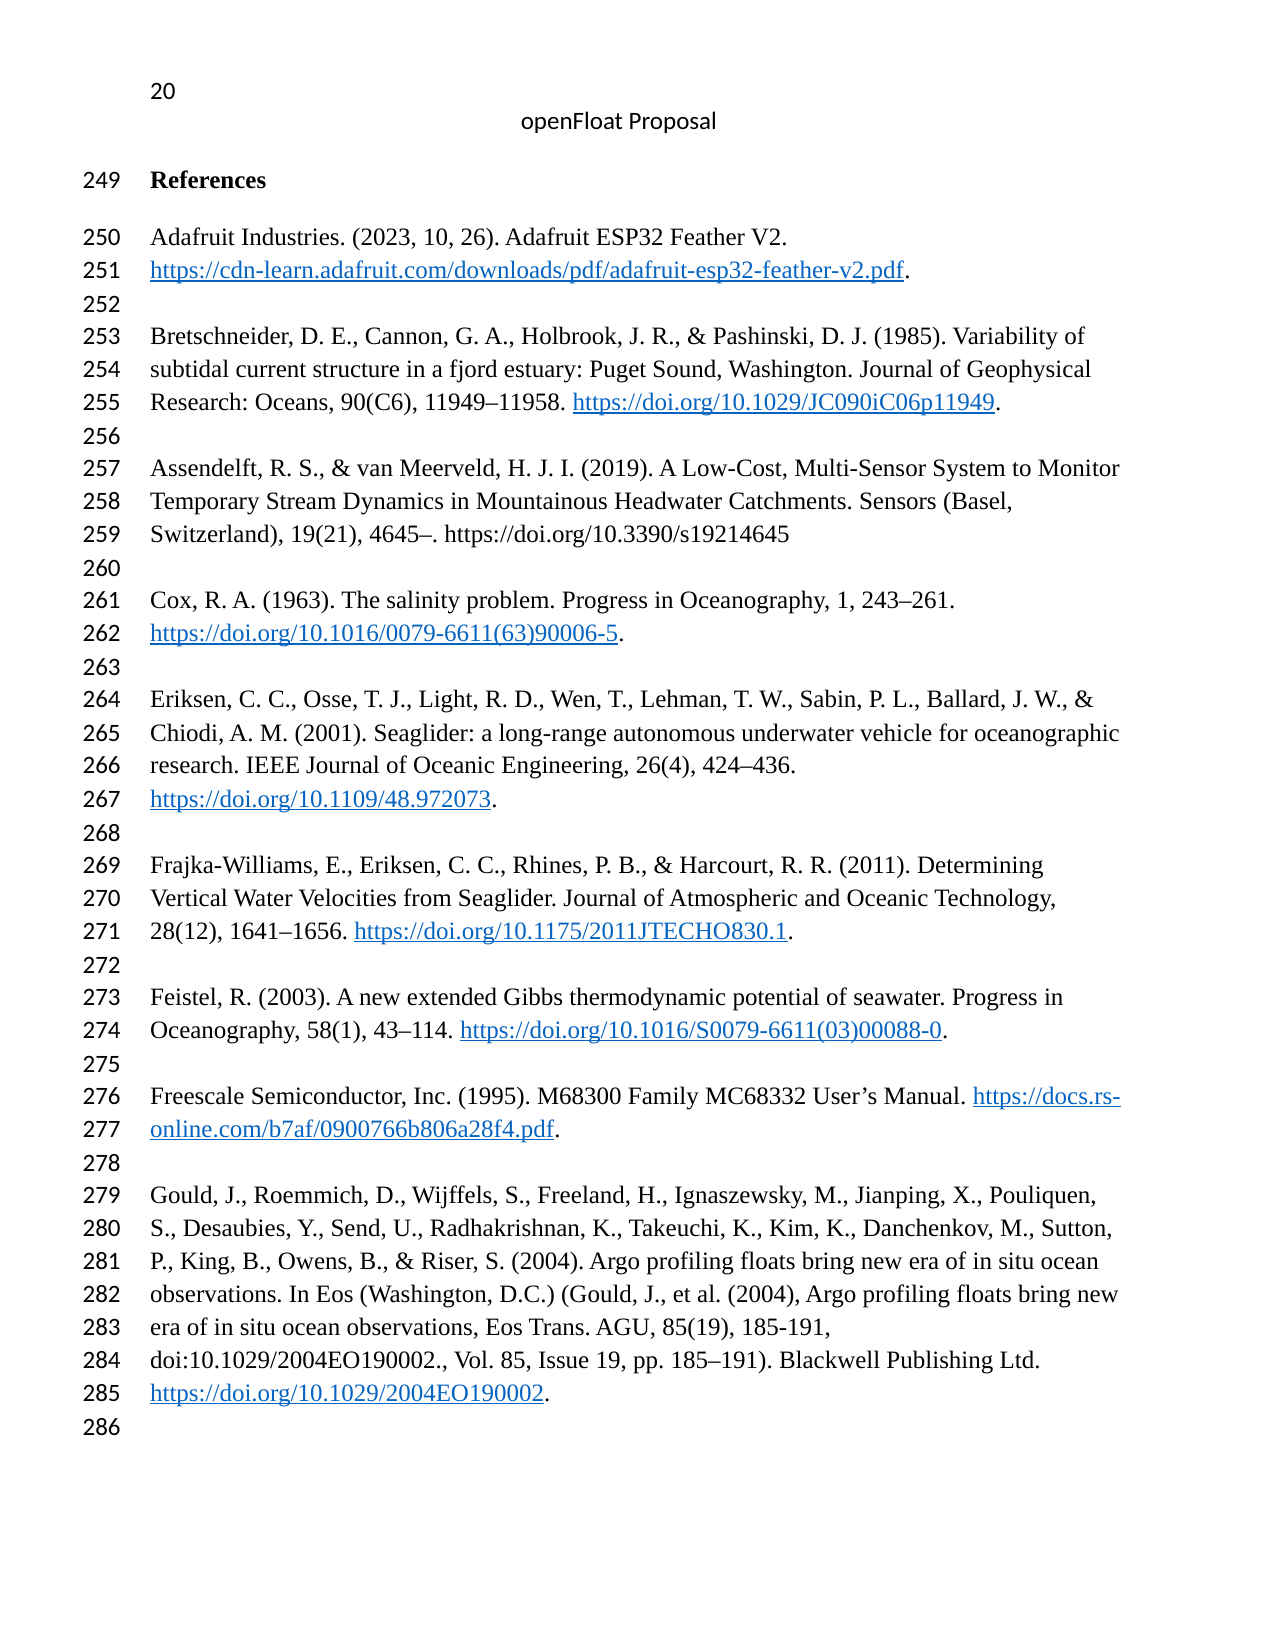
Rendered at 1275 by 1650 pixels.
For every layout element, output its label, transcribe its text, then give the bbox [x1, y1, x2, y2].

text Bretschneider, D. E., Cannon, G. A., Holbrook, J. R., & Pashinski, D. J. (1985). Variability of subtidal current structure in a fjord estuary: Puget Sound, Washington. Journal of Geophysical Research: Oceans, 90(C6), 11949–11958. https://doi.org/10.1029/JC090iC06p11949. [150, 321, 1125, 416]
text Assendelft, R. S., & van Meerveld, H. J. I. (2019). A Low-Cost, Multi-Sensor System to Monitor Temporary Stream Dynamics in Mountainous Headwater Catchments. Sensors (Basel, Switzerland), 19(21), 4645–. https://doi.org/10.3390/s19214645 [150, 453, 1125, 548]
text Frajka-Williams, E., Eriksen, C. C., Rhines, P. B., & Harcourt, R. R. (2011). Determining Vertical Water Velocities from Seaglider. Journal of Atmospheric and Oceanic Technology, 28(12), 1641–1656. https://doi.org/10.1175/2011JTECHO830.1. [150, 850, 1125, 944]
text Cox, R. A. (1963). The salinity problem. Progress in Oceanography, 1, 243–261. https://doi.org/10.1016/0079-6611(63)90006-5. [150, 586, 1125, 647]
text Feistel, R. (2003). A new extended Gibbs thermodynamic potential of seawater. Progress in Oceanography, 58(1), 43–114. https://doi.org/10.1016/S0079-6611(03)00088-0. [150, 982, 1125, 1043]
text Eriksen, C. C., Osse, T. J., Light, R. D., Wen, T., Lehman, T. W., Sabin, P. L., Ballard, J. W., & Chiodi, A. M. (2001). Seaglider: a long-range autonomous underwater vehicle for oceanographic research. IEEE Journal of Oceanic Engineering, 26(4), 424–436. https://doi.org/10.1109/48.972073. [150, 684, 1125, 812]
text Freescale Semiconductor, Inc. (1995). M68300 Family MC68332 User’s Manual. https://docs.rs-online.com/b7af/0900766b806a28f4.pdf. [150, 1081, 1125, 1143]
text References [150, 165, 1125, 193]
text Adafruit Industries. (2023, 10, 26). Adafruit ESP32 Feather V2. https://cdn-learn.adafruit.com/downloads/pdf/adafruit-esp32-feather-v2.pdf. [150, 222, 1125, 284]
text Gould, J., Roemmich, D., Wijffels, S., Freeland, H., Ignaszewsky, M., Jianping, X., Pouliquen, S., Desaubies, Y., Send, U., Radhakrishnan, K., Takeuchi, K., Kim, K., Danchenkov, M., Sutton, P., King, B., Owens, B., & Riser, S. (2004). Argo profiling floats bring new era of in situ ocean observations. In Eos (Washington, D.C.) (Gould, J., et al. (2004), Argo profiling floats bring new era of in situ ocean observations, Eos Trans. AGU, 85(19), 185-191, doi:10.1029/2004EO190002., Vol. 85, Issue 19, pp. 185–191). Blackwell Publishing Ltd. https://doi.org/10.1029/2004EO190002. [150, 1180, 1125, 1407]
